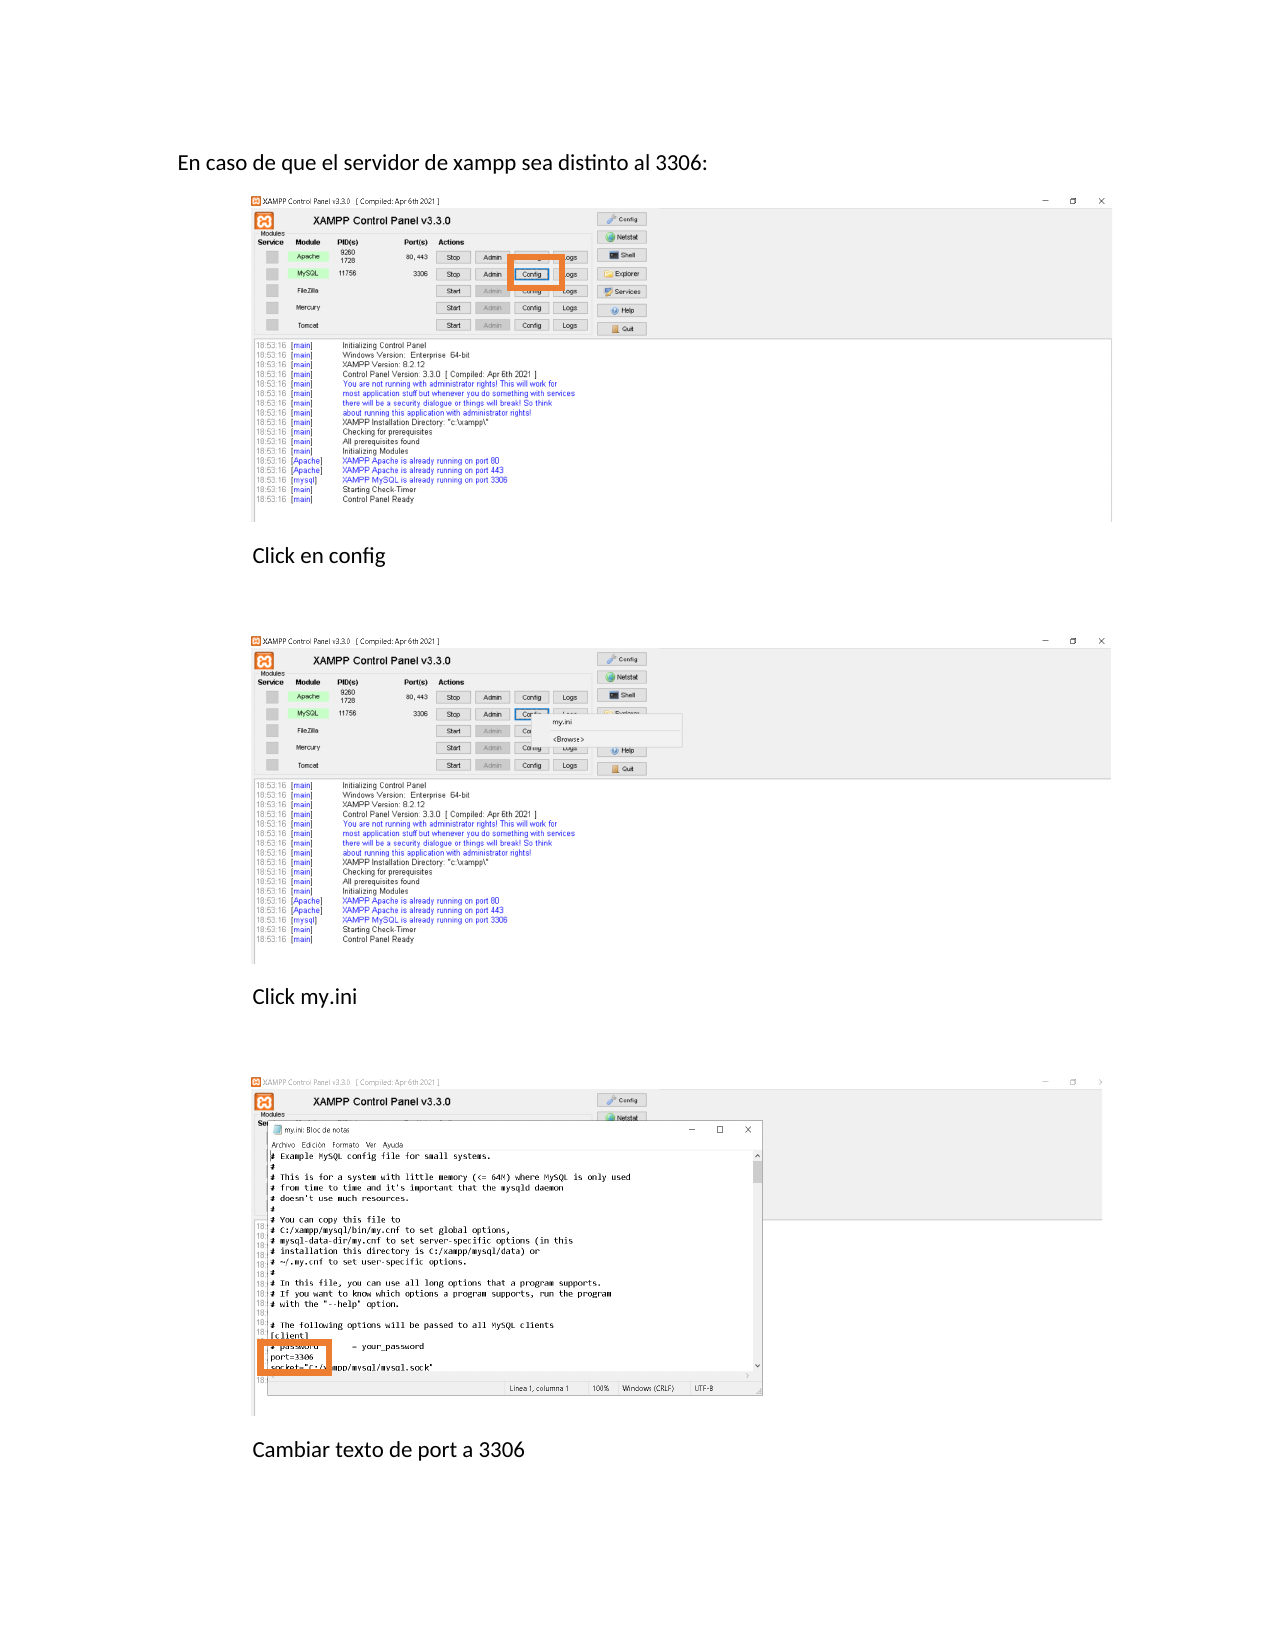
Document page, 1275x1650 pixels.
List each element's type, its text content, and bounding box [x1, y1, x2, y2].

text Click en config [177, 541, 1098, 569]
picture [251, 634, 1111, 964]
text En caso de que el servidor de xampp sea distinto al 3306: [177, 148, 1098, 176]
picture [251, 1076, 1103, 1416]
picture [251, 194, 1113, 522]
text Cambiar texto de port a 3306 [177, 1435, 1098, 1463]
text Click my.ini [177, 982, 1098, 1010]
